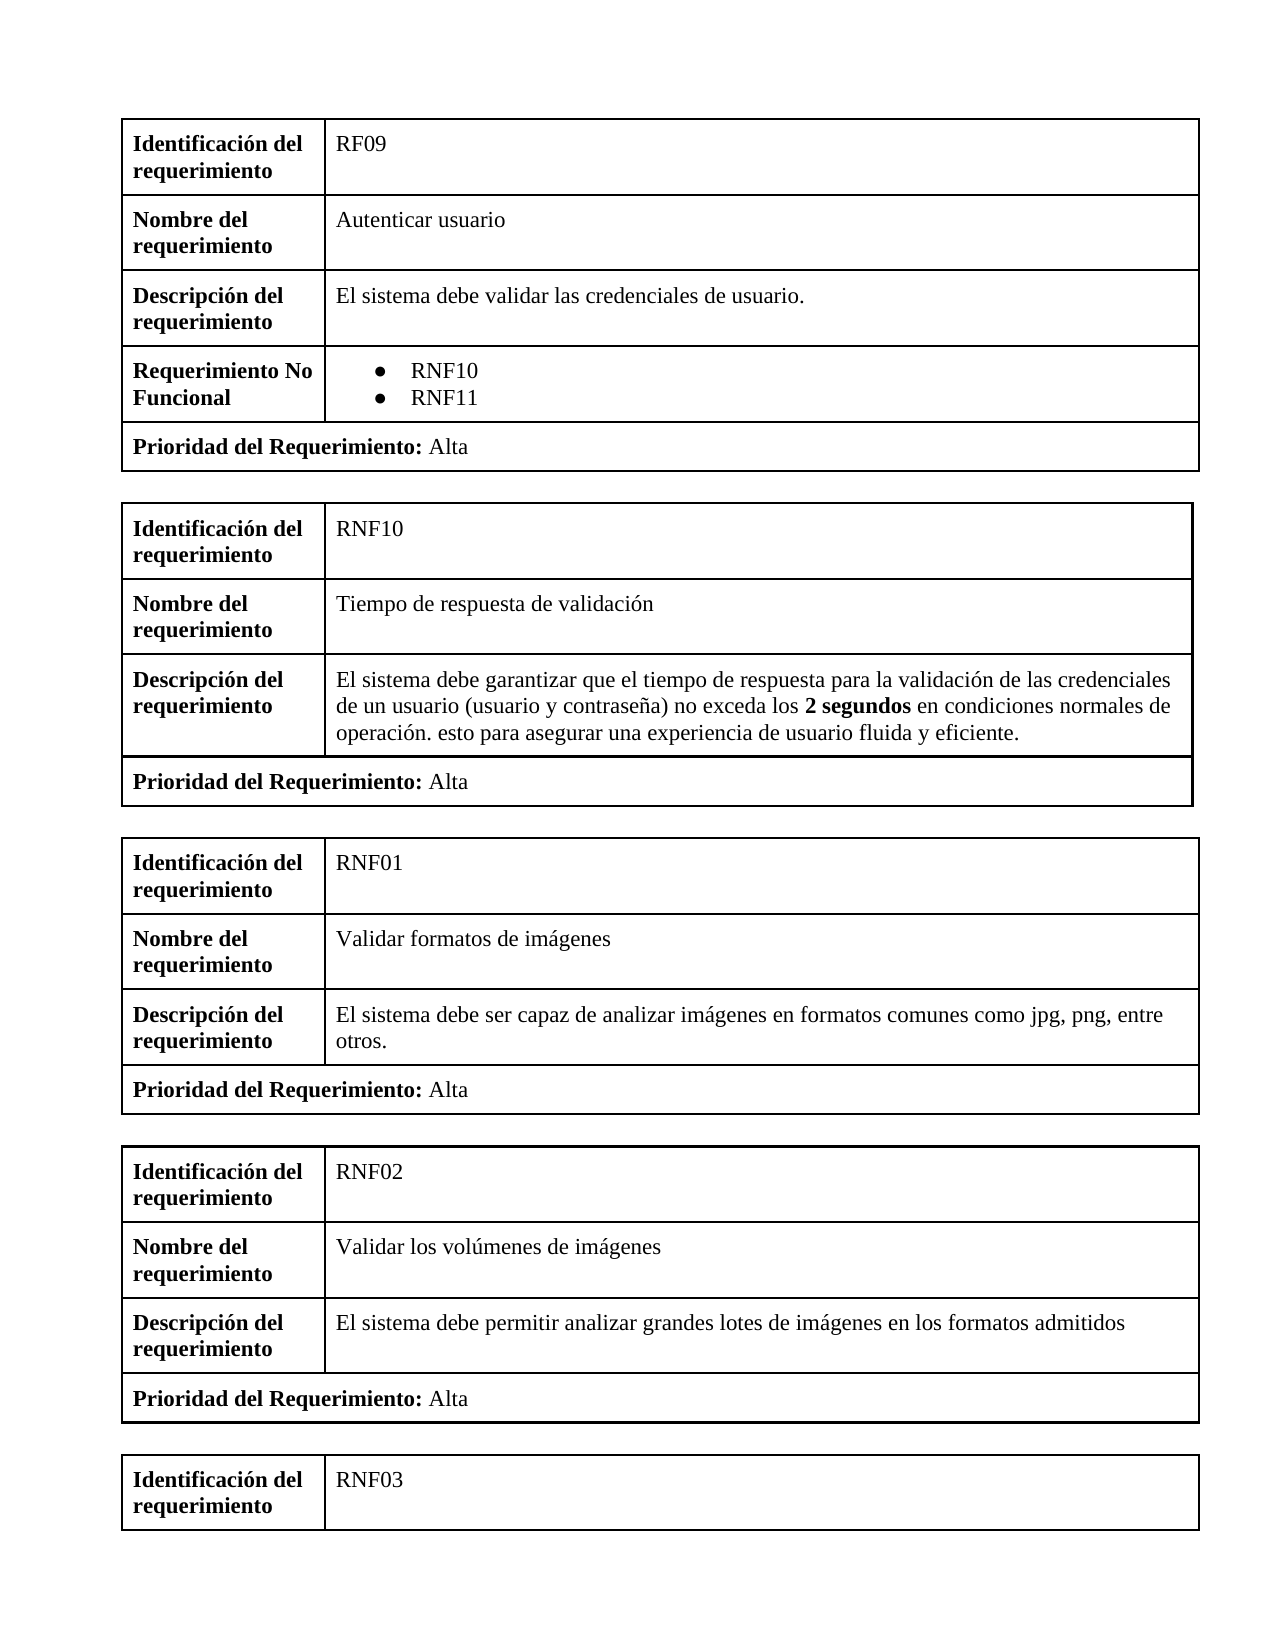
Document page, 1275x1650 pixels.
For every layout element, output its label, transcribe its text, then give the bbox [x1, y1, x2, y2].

table_cell Nombre del requerimiento [123, 915, 324, 988]
table_header Identificación del requerimiento [123, 839, 324, 912]
table_cell El sistema debe garantizar que el tiempo de respuesta para la validación de las credenciales de un usuario (usuario y contraseña) no exceda los 2 segundos en condiciones normales de operación. esto para asegurar una experiencia de usuario fluida y eficiente. [326, 655, 1191, 755]
table_cell Descripción del requerimiento [123, 990, 324, 1064]
table_cell El sistema debe ser capaz de analizar imágenes en formatos comunes como jpg, png, entre otros. [326, 990, 1198, 1064]
table_header Identificación del requerimiento [123, 1456, 324, 1529]
table_header RNF03 [326, 1456, 1198, 1529]
table_cell Descripción del requerimiento [123, 271, 324, 345]
table_cell Descripción del requerimiento [123, 1299, 324, 1372]
table_cell Requerimiento No Funcional [123, 347, 324, 421]
table_cell El sistema debe validar las credenciales de usuario. [326, 271, 1198, 345]
table_cell Descripción del requerimiento [123, 655, 324, 755]
table_cell RNF10 RNF11 [326, 347, 1198, 421]
table_header RNF10 [326, 504, 1191, 578]
table_cell Prioridad del Requerimiento: Alta [123, 1066, 1198, 1113]
table_cell Prioridad del Requerimiento: Alta [123, 423, 1198, 470]
table_header Identificación del requerimiento [123, 1148, 324, 1221]
table_cell Tiempo de respuesta de validación [326, 580, 1191, 653]
table_cell Prioridad del Requerimiento: Alta [123, 758, 1191, 804]
table_cell Prioridad del Requerimiento: Alta [123, 1374, 1198, 1421]
table_cell Nombre del requerimiento [123, 196, 324, 269]
table_header Identificación del requerimiento [123, 120, 324, 194]
table_header RNF01 [326, 839, 1198, 912]
table_cell Validar formatos de imágenes [326, 915, 1198, 988]
table_cell Nombre del requerimiento [123, 1223, 324, 1297]
table_header Identificación del requerimiento [123, 504, 324, 578]
table_cell Autenticar usuario [326, 196, 1198, 269]
table_cell Validar los volúmenes de imágenes [326, 1223, 1198, 1297]
table_cell El sistema debe permitir analizar grandes lotes de imágenes en los formatos admitidos [326, 1299, 1198, 1372]
table_cell Nombre del requerimiento [123, 580, 324, 653]
table_header RNF02 [326, 1148, 1198, 1221]
table_header RF09 [326, 120, 1198, 194]
